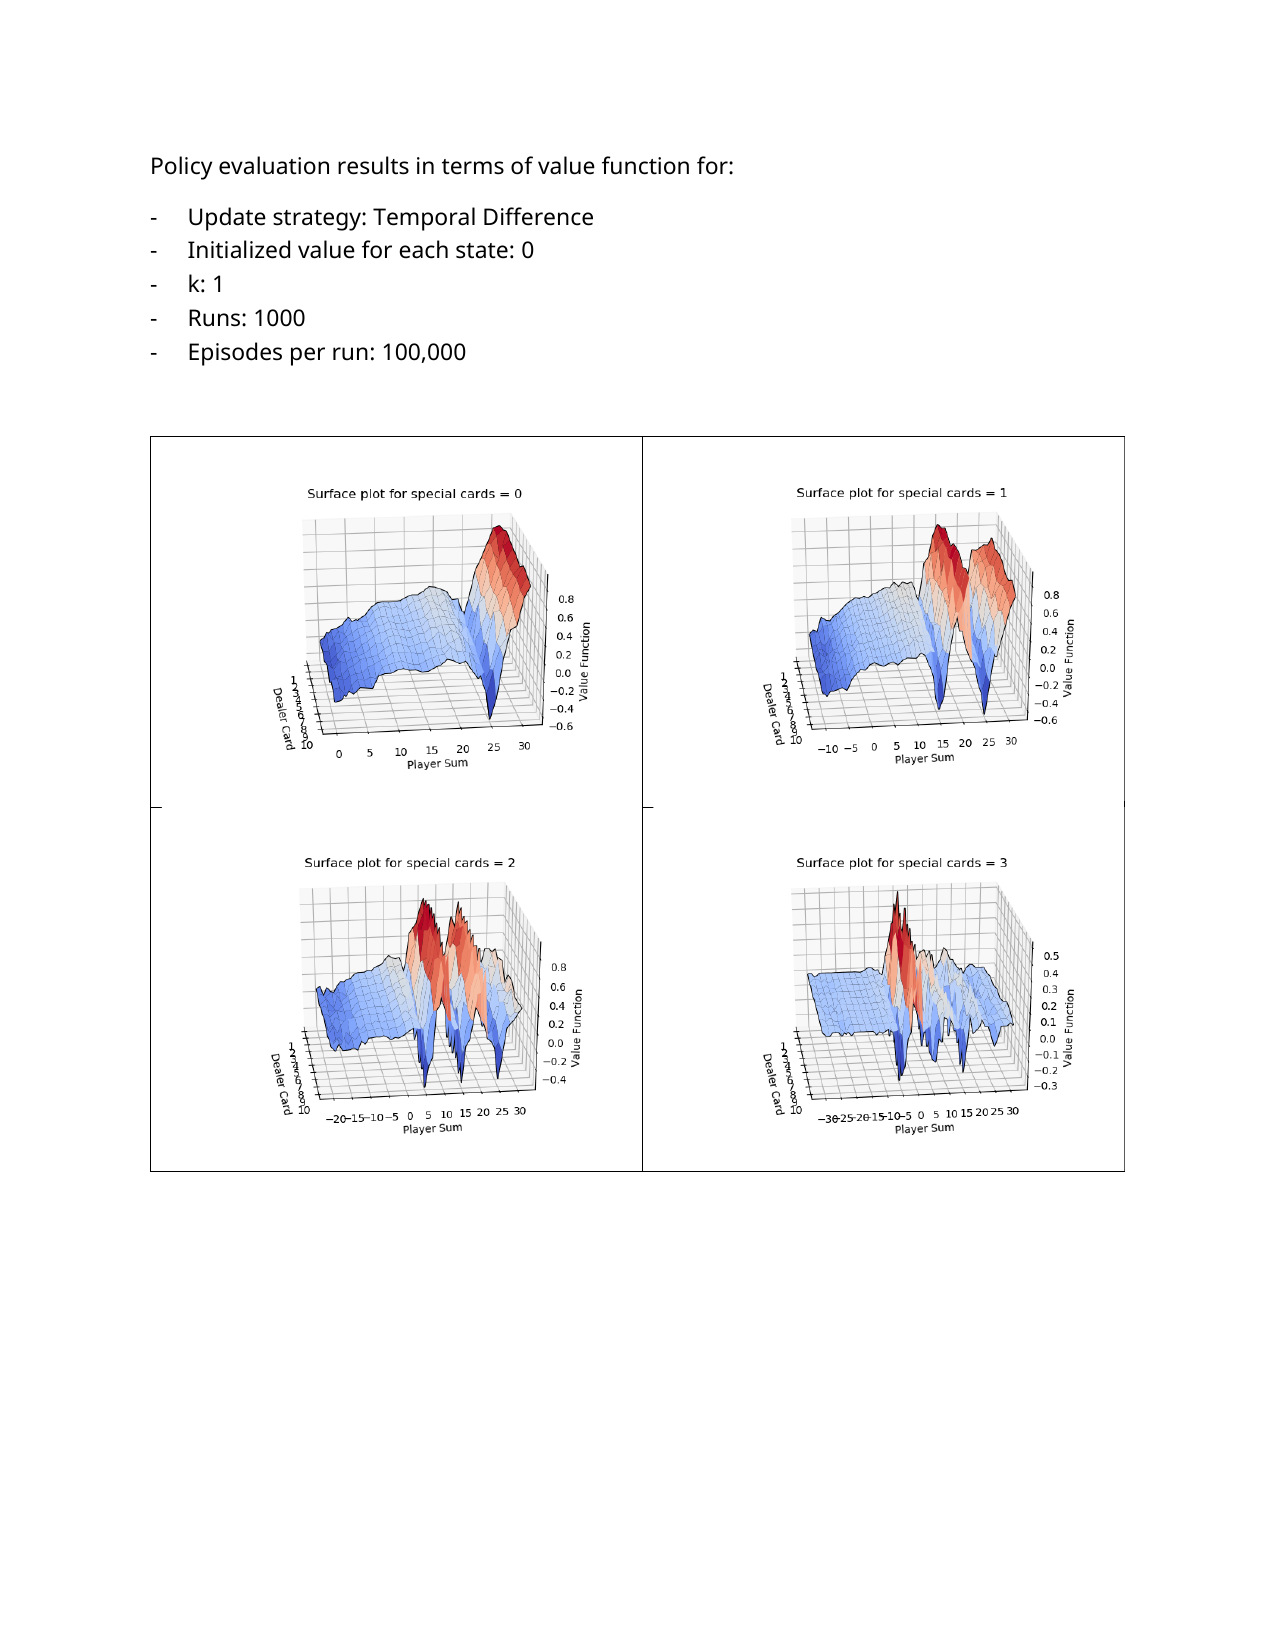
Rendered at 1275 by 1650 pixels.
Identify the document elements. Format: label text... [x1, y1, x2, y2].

picture [653, 807, 1125, 1171]
text Policy evaluation results in terms of value function for: [150, 150, 1125, 181]
list k: 1 [150, 268, 1125, 299]
picture [653, 437, 1125, 801]
table_header [643, 437, 1124, 807]
table_cell [151, 808, 161, 1171]
list Initialized value for each state: 0 [150, 234, 1125, 265]
list Runs: 1000 [150, 302, 1125, 333]
picture [161, 437, 642, 1171]
list Episodes per run: 100,000 [150, 335, 1125, 367]
list Update strategy: Temporal Difference [150, 200, 1125, 232]
table_header [151, 437, 161, 807]
table_cell [643, 808, 653, 1171]
